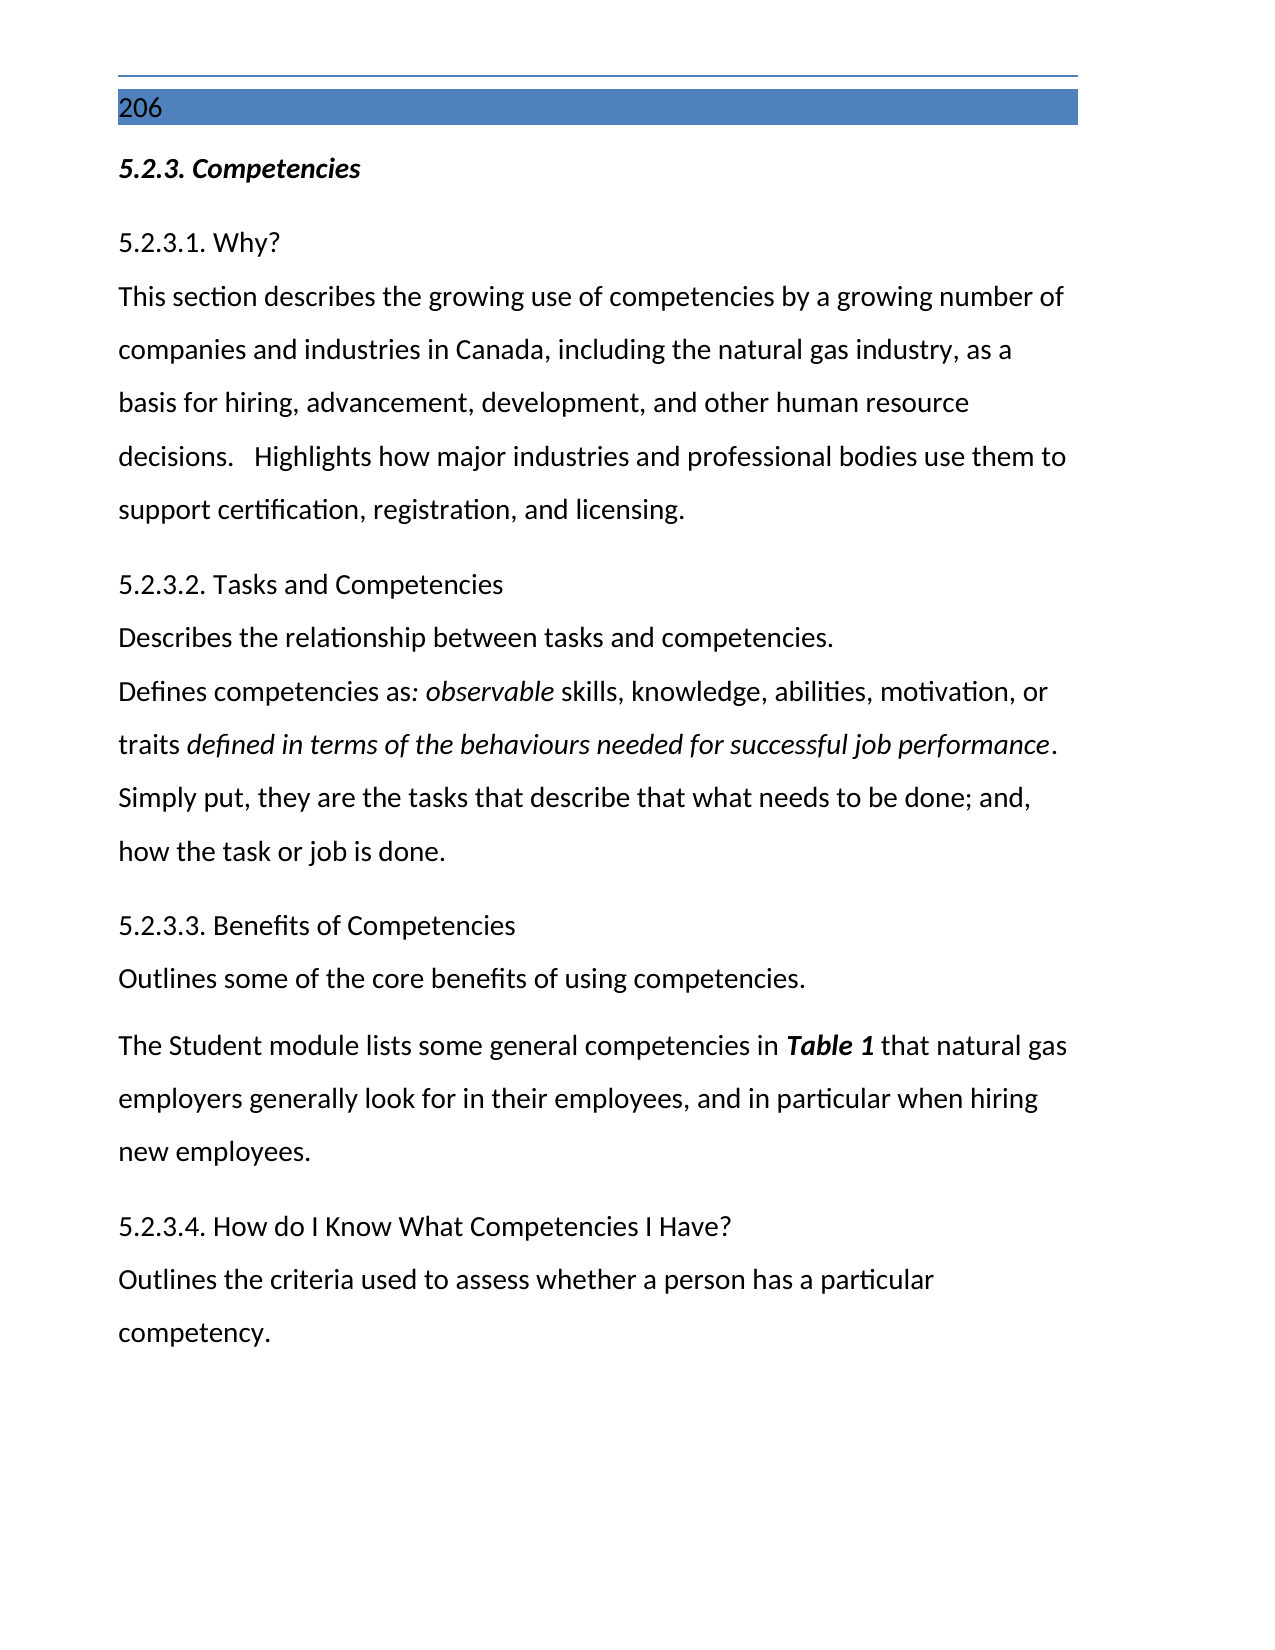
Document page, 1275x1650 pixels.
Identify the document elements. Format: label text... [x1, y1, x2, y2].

text This section describes the growing use of competencies by a growing number of companies and industries in Canada, including the natural gas industry, as a basis for hiring, advancement, development, and other human resource decisions. Highlights how major industries and professional bodies use them to support certification, registration, and licensing. [118, 278, 1078, 527]
text Outlines some of the core benefits of using competencies. [118, 961, 1078, 996]
subtitle 5.2.3.4. How do I Know What Competencies I Have? [118, 1208, 1078, 1243]
text Outlines the criteria used to assess whether a person has a particular competency. [118, 1261, 1078, 1350]
subtitle 5.2.3. Competencies [118, 150, 1078, 186]
text Simply put, they are the tasks that describe that what needs to be done; and, how the task or job is done. [118, 779, 1078, 868]
text Defines competencies as: observable skills, knowledge, abilities, motivation, or traits defined in terms of the behaviours needed for successful job performance. [118, 673, 1078, 762]
text The Student module lists some general competencies in Table 1 that natural gas employers generally look for in their employees, and in particular when hiring new employees. [118, 1027, 1078, 1169]
subtitle 5.2.3.3. Benefits of Competencies [118, 907, 1078, 943]
subtitle 5.2.3.1. Why? [118, 224, 1078, 260]
text Describes the relationship between tasks and competencies. [118, 619, 1078, 655]
subtitle 5.2.3.2. Tasks and Competencies [118, 566, 1078, 601]
